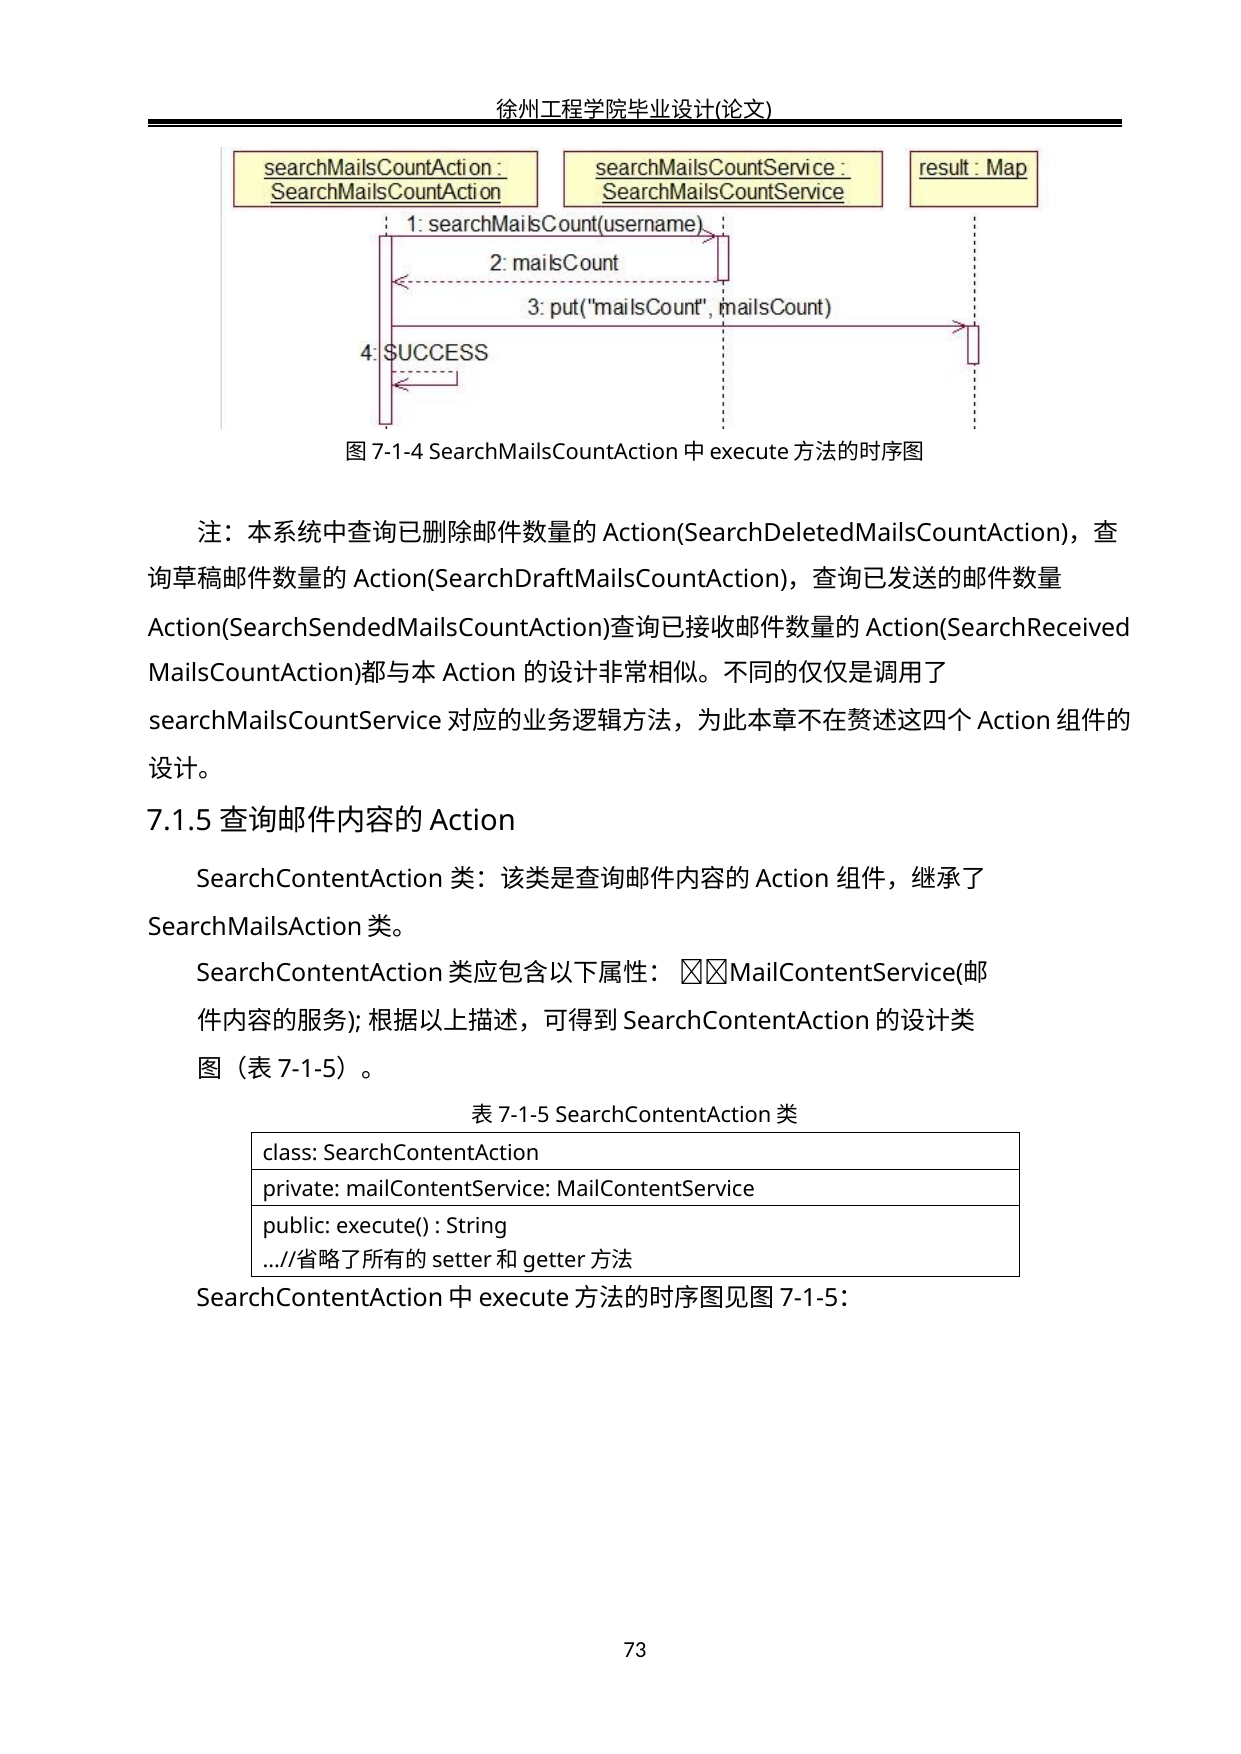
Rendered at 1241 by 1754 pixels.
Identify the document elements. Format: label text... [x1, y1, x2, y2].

table_header class: SearchContentAction [252, 1133, 1019, 1169]
subtitle 7.1.5 查询邮件内容的Action [146, 797, 1141, 839]
table_cell private: mailContentService: MailContentService [252, 1170, 1019, 1205]
text SearchContentAction类应包含以下属性： MailContentService(邮件内容的服务); 根据以上描述，可得到SearchContentAction的设计类图（表7-1-5）。 [196, 952, 991, 1084]
text SearchContentAction 类：该类是查询邮件内容的 Action 组件，继承了 [196, 859, 1137, 895]
picture [220, 147, 1049, 429]
text SearchContentAction中execute方法的时序图见图7-1-5： [196, 1277, 1137, 1313]
text 图7-1-4 SearchMailsCountAction中execute方法的时序图 [172, 434, 1098, 466]
text SearchMailsAction类。 [148, 907, 1137, 943]
text MailsCountAction)都与本 Action 的设计非常相似。不同的仅仅是调用了 searchMailsCountService对应的业务逻辑方法，为此本章不在赘述这四个Action组件的设计。 [148, 653, 1137, 784]
text 注：本系统中查询已删除邮件数量的Action(SearchDeletedMailsCountAction)，查询草稿邮件数量的 Action(SearchDraftMailsCountAction)，查询已发送的邮件数量 [148, 513, 1137, 595]
table_cell public: execute() : String ...//省略了所有的setter和getter方法 [252, 1206, 1019, 1276]
text Action(SearchSendedMailsCountAction)查询已接收邮件数量的Action(SearchReceived [148, 607, 1137, 644]
text 表7-1-5 SearchContentAction类 [172, 1097, 1097, 1129]
